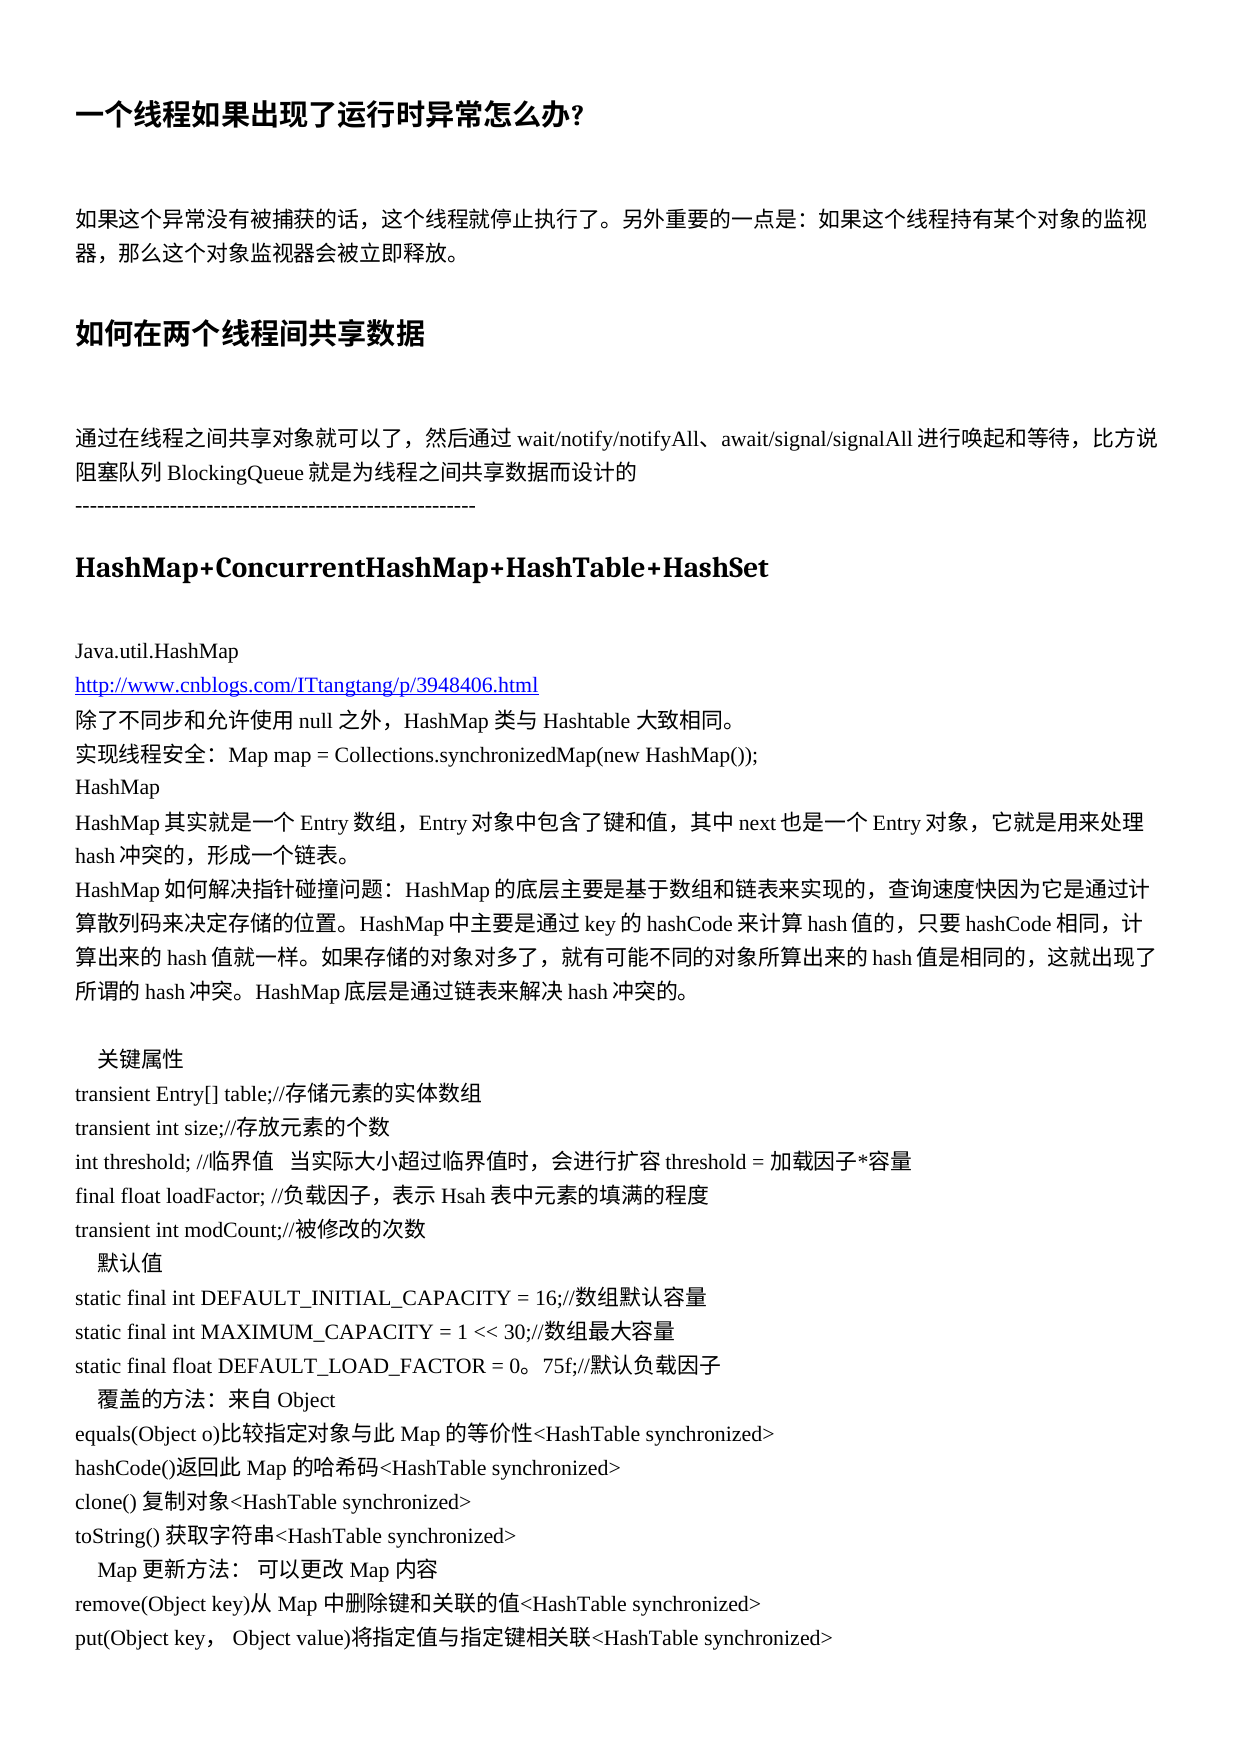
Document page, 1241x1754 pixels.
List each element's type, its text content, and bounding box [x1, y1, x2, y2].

subtitle 如何在两个线程间共享数据 [75, 298, 1165, 366]
text put(Object key， Object value)将指定值与指定键相关联<HashTable synchronized> [75, 1618, 1165, 1652]
text 实现线程安全：Map map = Collections.synchronizedMap(new HashMap()); [75, 735, 1165, 769]
text 关键属性 [75, 1041, 1165, 1075]
text final float loadFactor; //负载因子，表示Hsah表中元素的填满的程度 [75, 1177, 1165, 1211]
text static final int DEFAULT_INITIAL_CAPACITY = 16;//数组默认容量 [75, 1279, 1165, 1313]
text HashMap如何解决指针碰撞问题：HashMap的底层主要是基于数组和链表来实现的，查询速度快因为它是通过计算散列码来决定存储的位置。HashMap中主要是通过key的hashCode来计算hash值的，只要hashCode相同，计算出来的hash值就一样。如果存储的对象对多了，就有可能不同的对象所算出来的hash值是相同的，这就出现了所谓的hash冲突。HashMap底层是通过链表来解决hash冲突的。 [75, 871, 1165, 1007]
text HashMap [75, 769, 1165, 803]
text http://www.cnblogs.com/ITtangtang/p/3948406.html [75, 667, 1165, 701]
text HashMap其实就是一个Entry数组，Entry对象中包含了键和值，其中next也是一个Entry对象，它就是用来处理hash冲突的，形成一个链表。 [75, 803, 1165, 871]
text 如果这个异常没有被捕获的话，这个线程就停止执行了。另外重要的一点是：如果这个线程持有某个对象的监视器，那么这个对象监视器会被立即释放。 [75, 201, 1165, 269]
text 覆盖的方法：来自 Object [75, 1381, 1165, 1414]
text equals(Object o)比较指定对象与此 Map 的等价性<HashTable synchronized> [75, 1414, 1165, 1448]
text static final float DEFAULT_LOAD_FACTOR = 0。75f;//默认负载因子 [75, 1347, 1165, 1381]
text transient Entry[] table;//存储元素的实体数组 [75, 1075, 1165, 1109]
text toString() 获取字符串<HashTable synchronized> [75, 1516, 1165, 1550]
text ------------------------------------------------------- [75, 487, 1165, 521]
text 除了不同步和允许使用 null 之外，HashMap 类与 Hashtable 大致相同。 [75, 701, 1165, 735]
text remove(Object key)从 Map 中删除键和关联的值<HashTable synchronized> [75, 1584, 1165, 1618]
text int threshold; //临界值 当实际大小超过临界值时，会进行扩容threshold = 加载因子*容量 [75, 1143, 1165, 1177]
text transient int modCount;//被修改的次数 [75, 1211, 1165, 1245]
text Java.util.HashMap [75, 633, 1165, 667]
text 通过在线程之间共享对象就可以了，然后通过wait/notify/notifyAll、await/signal/signalAll进行唤起和等待，比方说阻塞队列BlockingQueue就是为线程之间共享数据而设计的 [75, 419, 1165, 487]
text hashCode()返回此 Map 的哈希码<HashTable synchronized> [75, 1448, 1165, 1482]
text static final int MAXIMUM_CAPACITY = 1 << 30;//数组最大容量 [75, 1313, 1165, 1347]
text 默认值 [75, 1245, 1165, 1279]
subtitle 一个线程如果出现了运行时异常怎么办? [75, 79, 1165, 147]
subtitle HashMap+ConcurrentHashMap+HashTable+HashSet [75, 551, 1165, 584]
text transient int size;//存放元素的个数 [75, 1109, 1165, 1143]
text clone() 复制对象<HashTable synchronized> [75, 1482, 1165, 1516]
text Map 更新方法： 可以更改 Map 内容 [75, 1550, 1165, 1584]
